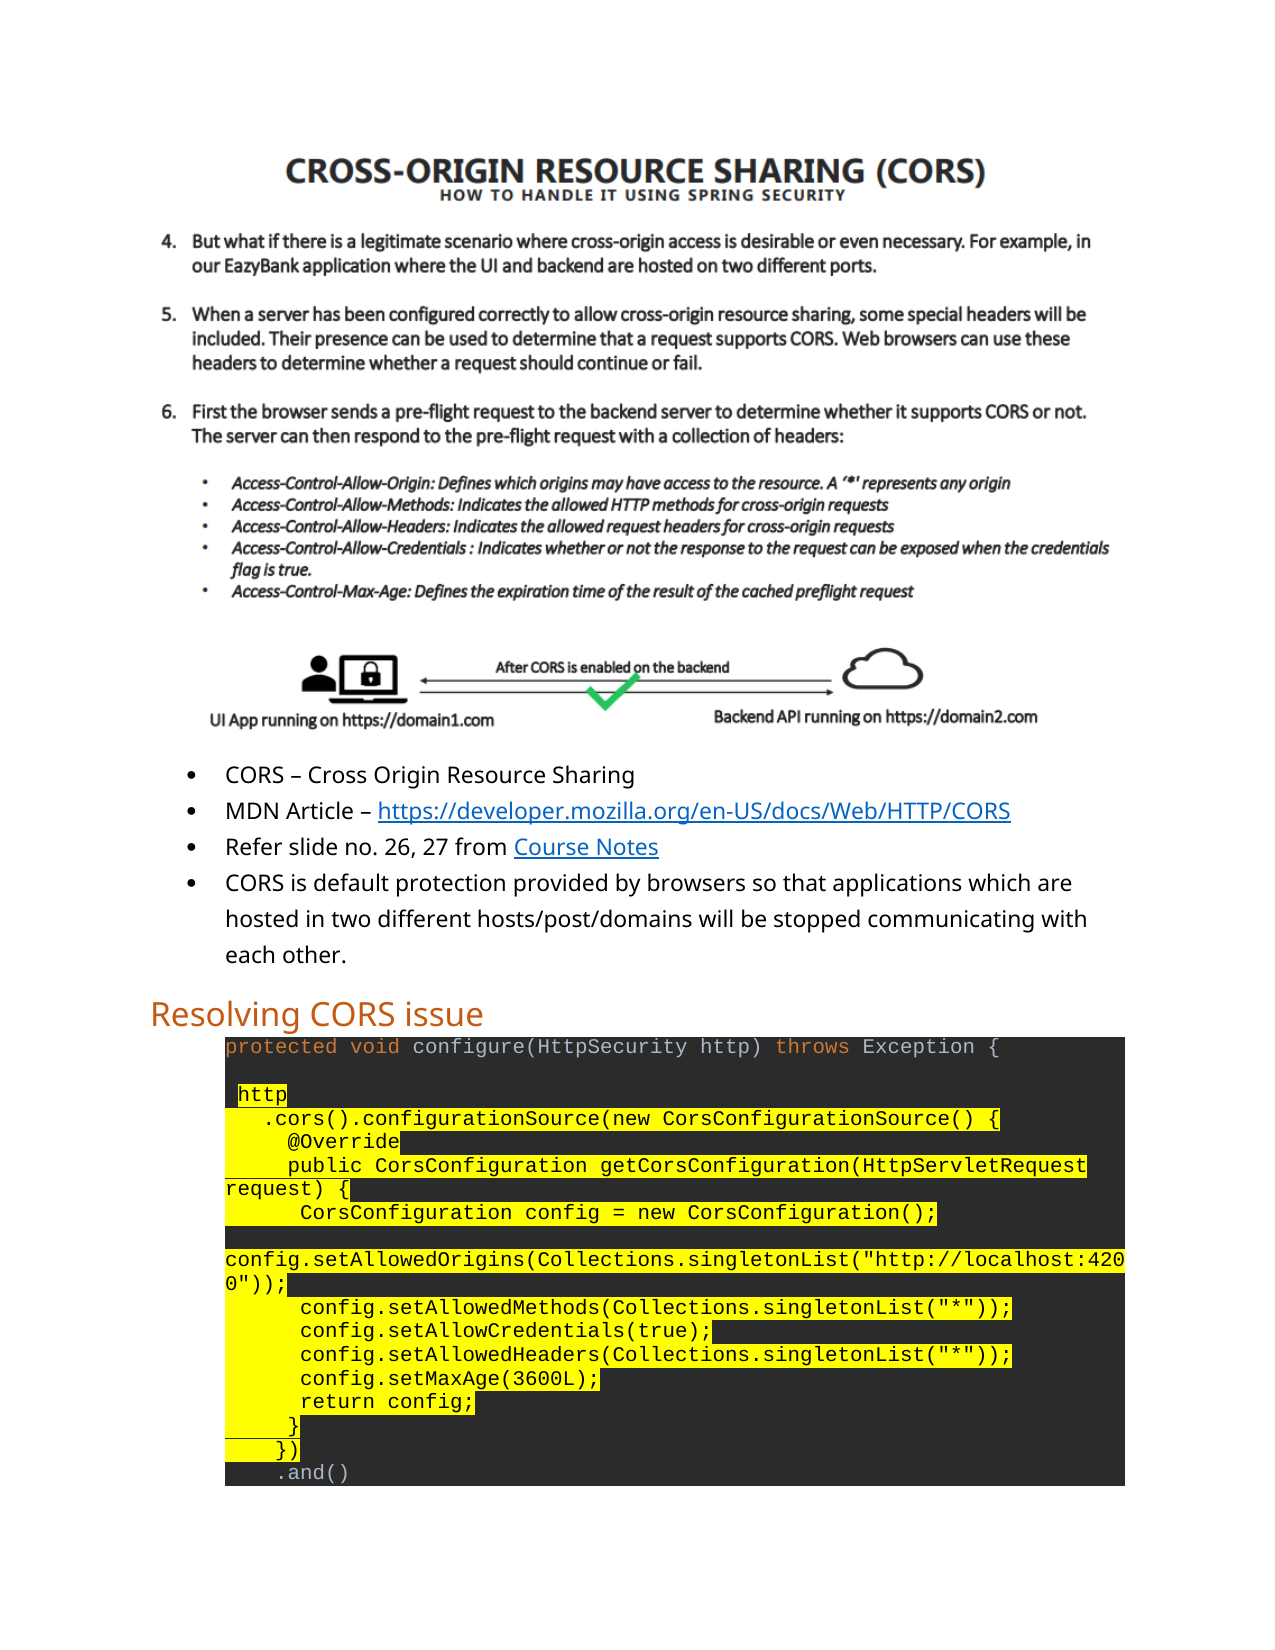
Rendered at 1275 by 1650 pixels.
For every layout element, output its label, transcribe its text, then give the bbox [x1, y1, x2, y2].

list CORS – Cross Origin Resource Sharing [187, 759, 1125, 790]
subtitle Resolving CORS issue [150, 991, 1125, 1037]
list Refer slide no. 26, 27 from Course Notes [187, 831, 1125, 862]
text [225, 1273, 1125, 1486]
list MDN Article – https://developer.mozilla.org/en-US/docs/Web/HTTP/CORS [187, 795, 1125, 826]
list CORS is default protection provided by browsers so that applications which are hosted in two different hosts/post/domains will be stopped communicating with each other. [187, 867, 1125, 970]
picture [150, 150, 1125, 738]
